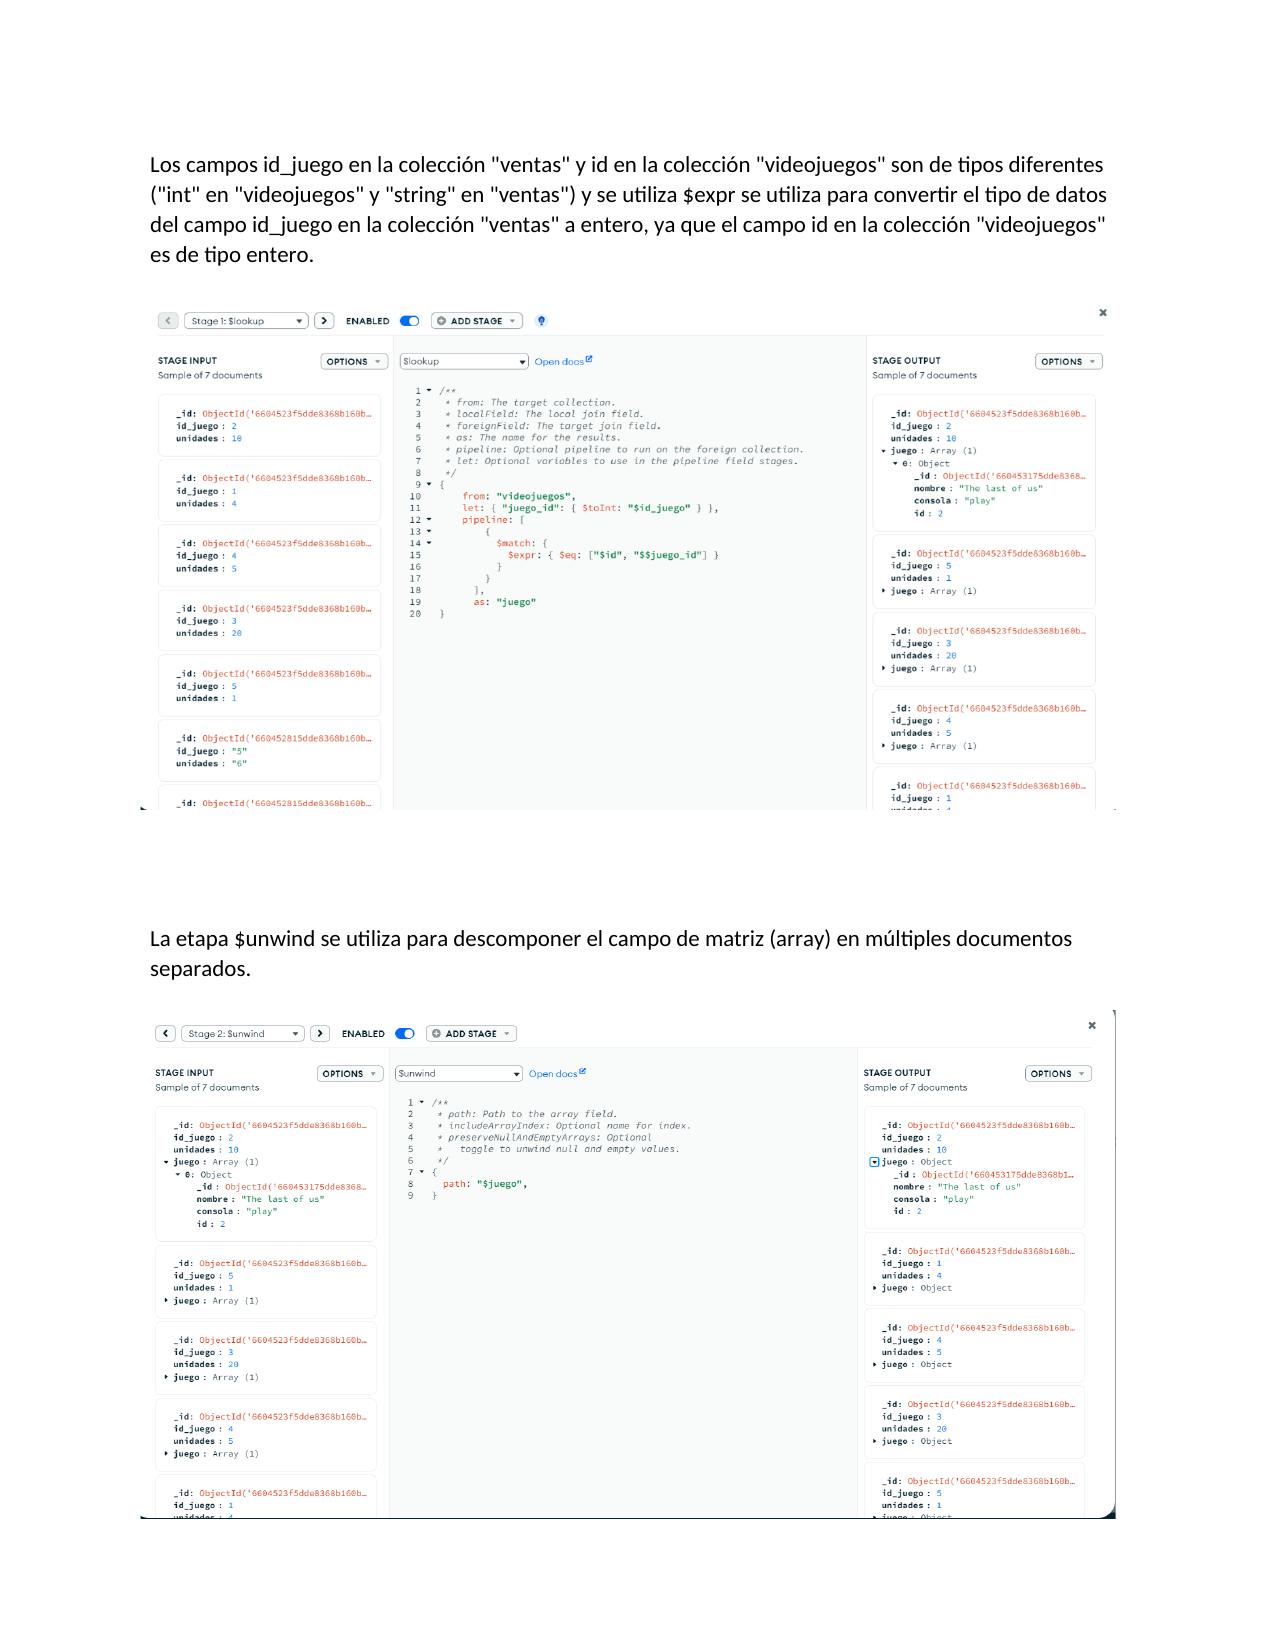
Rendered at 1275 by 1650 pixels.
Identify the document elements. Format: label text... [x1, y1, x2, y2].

text La etapa $unwind se utiliza para descomponer el campo de matriz (array) en múltiples documentos separados. [150, 924, 1125, 983]
text Los campos id_juego en la colección "ventas" y id en la colección "videojuegos" son de tipos diferentes ("int" en "videojuegos" y "string" en "ventas") y se utiliza $expr se utiliza para convertir el tipo de datos del campo id_juego en la colección "ventas" a entero, ya que el campo id en la colección "videojuegos" es de tipo entero. [150, 150, 1125, 269]
picture [140, 301, 1116, 810]
picture [140, 1010, 1116, 1519]
